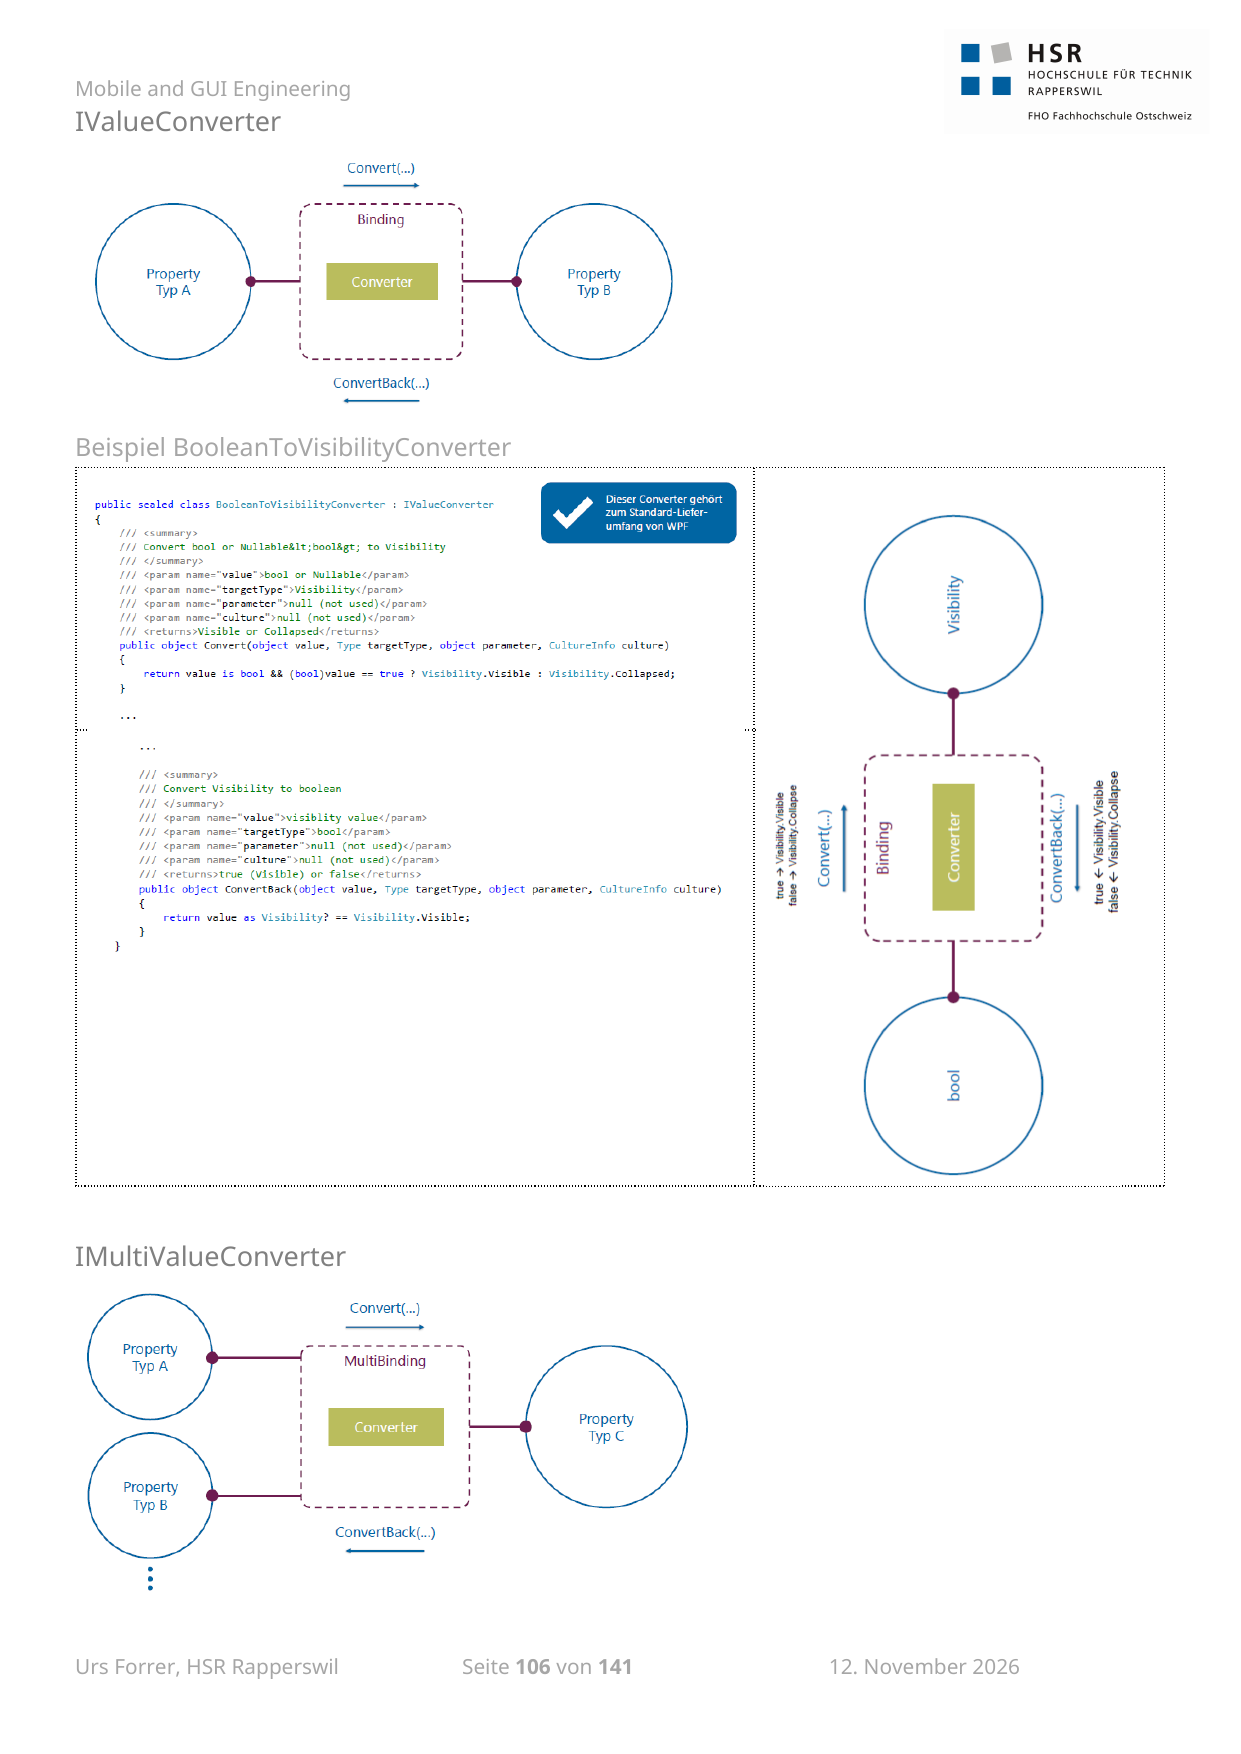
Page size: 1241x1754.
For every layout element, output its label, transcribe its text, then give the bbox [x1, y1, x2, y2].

picture [87, 468, 743, 971]
table_header [754, 467, 1164, 1185]
subtitle IMultiValueConverter [75, 1237, 1165, 1274]
subtitle Beispiel BooleanToVisibilityConverter [75, 430, 1165, 464]
picture [766, 471, 1122, 1185]
table_header [742, 467, 754, 729]
picture [943, 29, 1210, 134]
table_header [76, 467, 87, 729]
subtitle IValueConverter [75, 102, 1165, 139]
picture [75, 142, 689, 411]
picture [75, 1277, 694, 1593]
table_cell [76, 729, 754, 1185]
